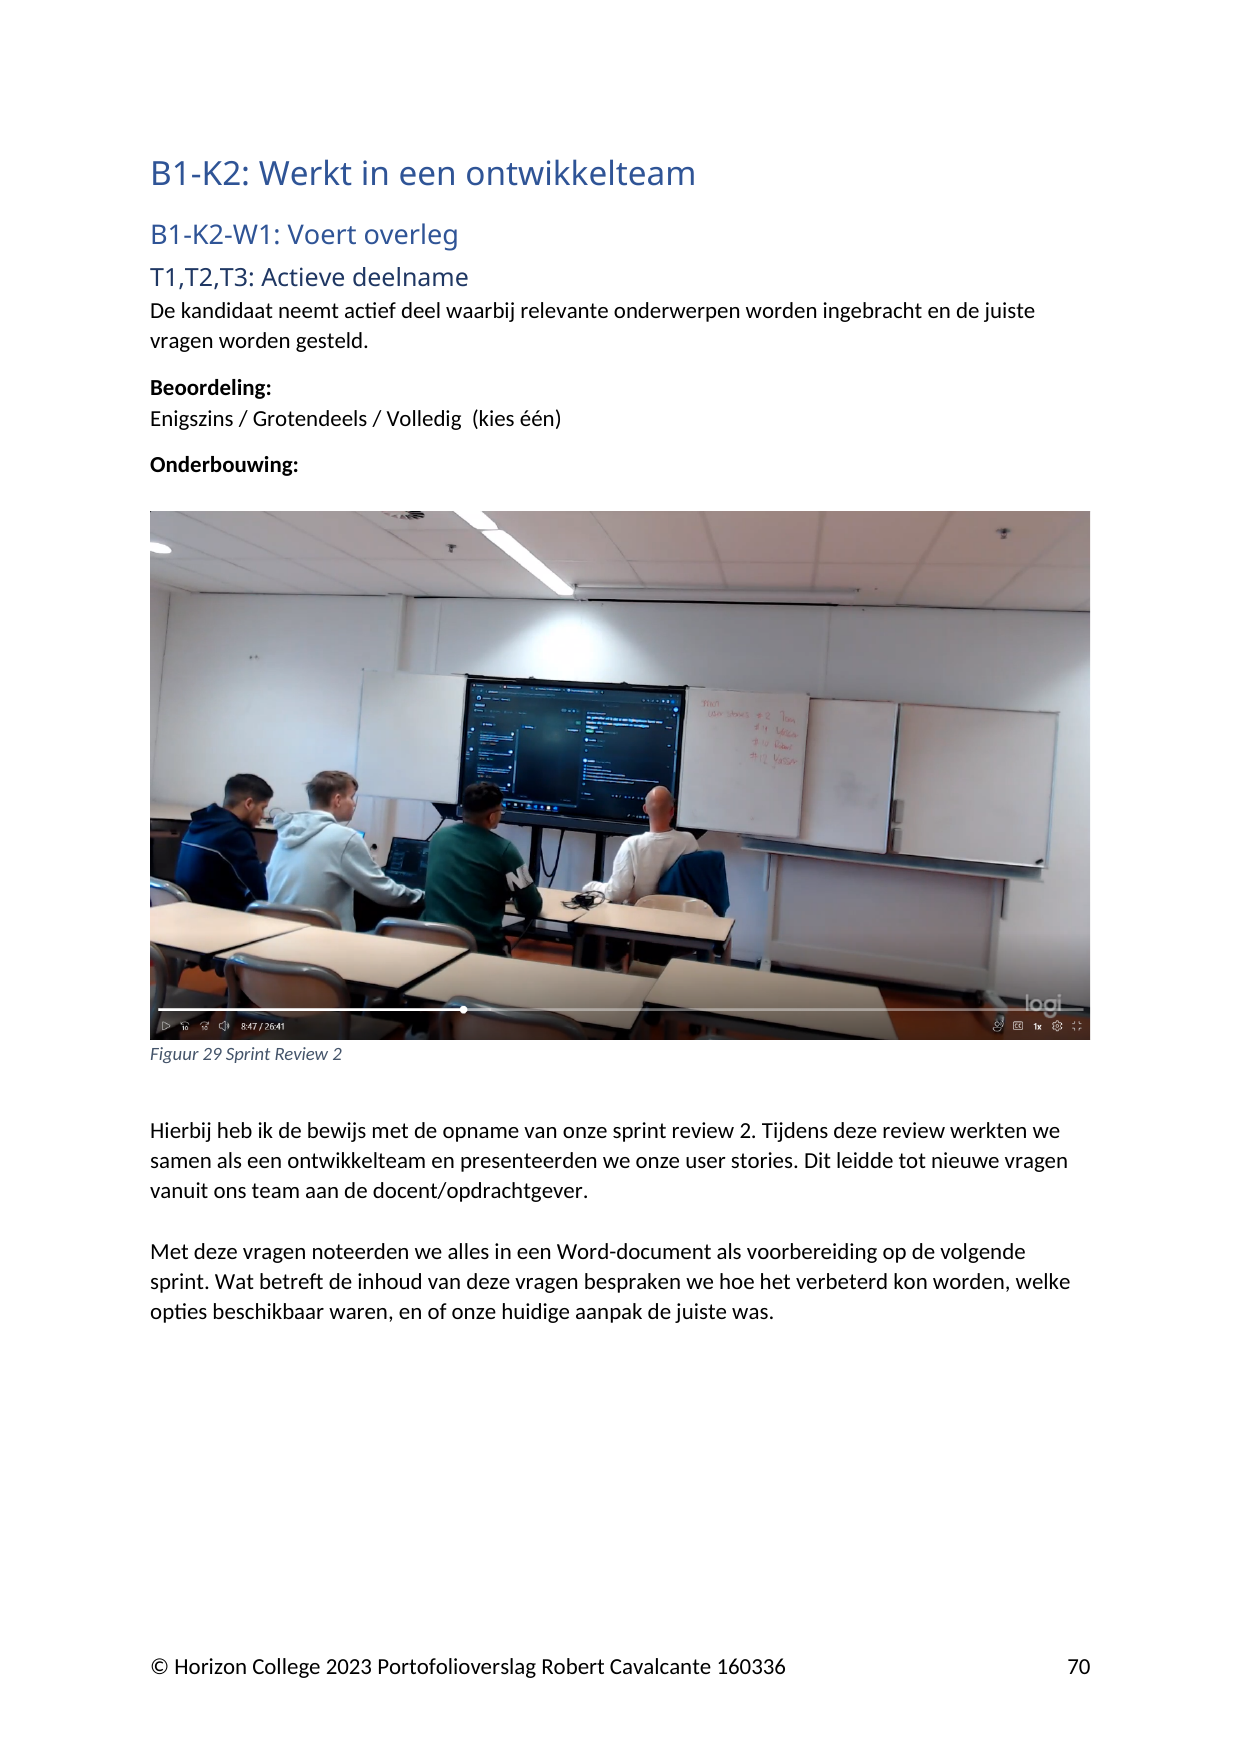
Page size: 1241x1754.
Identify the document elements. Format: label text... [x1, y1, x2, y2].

text De kandidaat neemt actief deel waarbij relevante onderwerpen worden ingebracht en de juiste vragen worden gesteld. [150, 296, 1090, 354]
text Hierbij heb ik de bewijs met de opname van onze sprint review 2. Tijdens deze review werkten we samen als een ontwikkelteam en presenteerden we onze user stories. Dit leidde tot nieuwe vragen vanuit ons team aan de docent/opdrachtgever. [150, 1086, 1090, 1204]
text Figuur 29 Sprint Review 2 [150, 1042, 1090, 1065]
text B1-K2-W1: Voert overleg [150, 216, 1090, 252]
text Onderbouwing: [150, 451, 1090, 478]
text Beoordeling: [150, 373, 1090, 401]
text Enigszins / Grotendeels / Volledig (kies één) [150, 404, 1090, 432]
picture [150, 511, 1091, 1040]
text Met deze vragen noteerden we alles in een Word-document als voorbereiding op de volgende sprint. Wat betreft de inhoud van deze vragen bespraken we hoe het verbeterd kon worden, welke opties beschikbaar waren, en of onze huidige aanpak de juiste was. [150, 1237, 1090, 1325]
text T1,T2,T3: Actieve deelname [150, 259, 1090, 294]
text B1-K2: Werkt in een ontwikkelteam [150, 150, 1090, 195]
